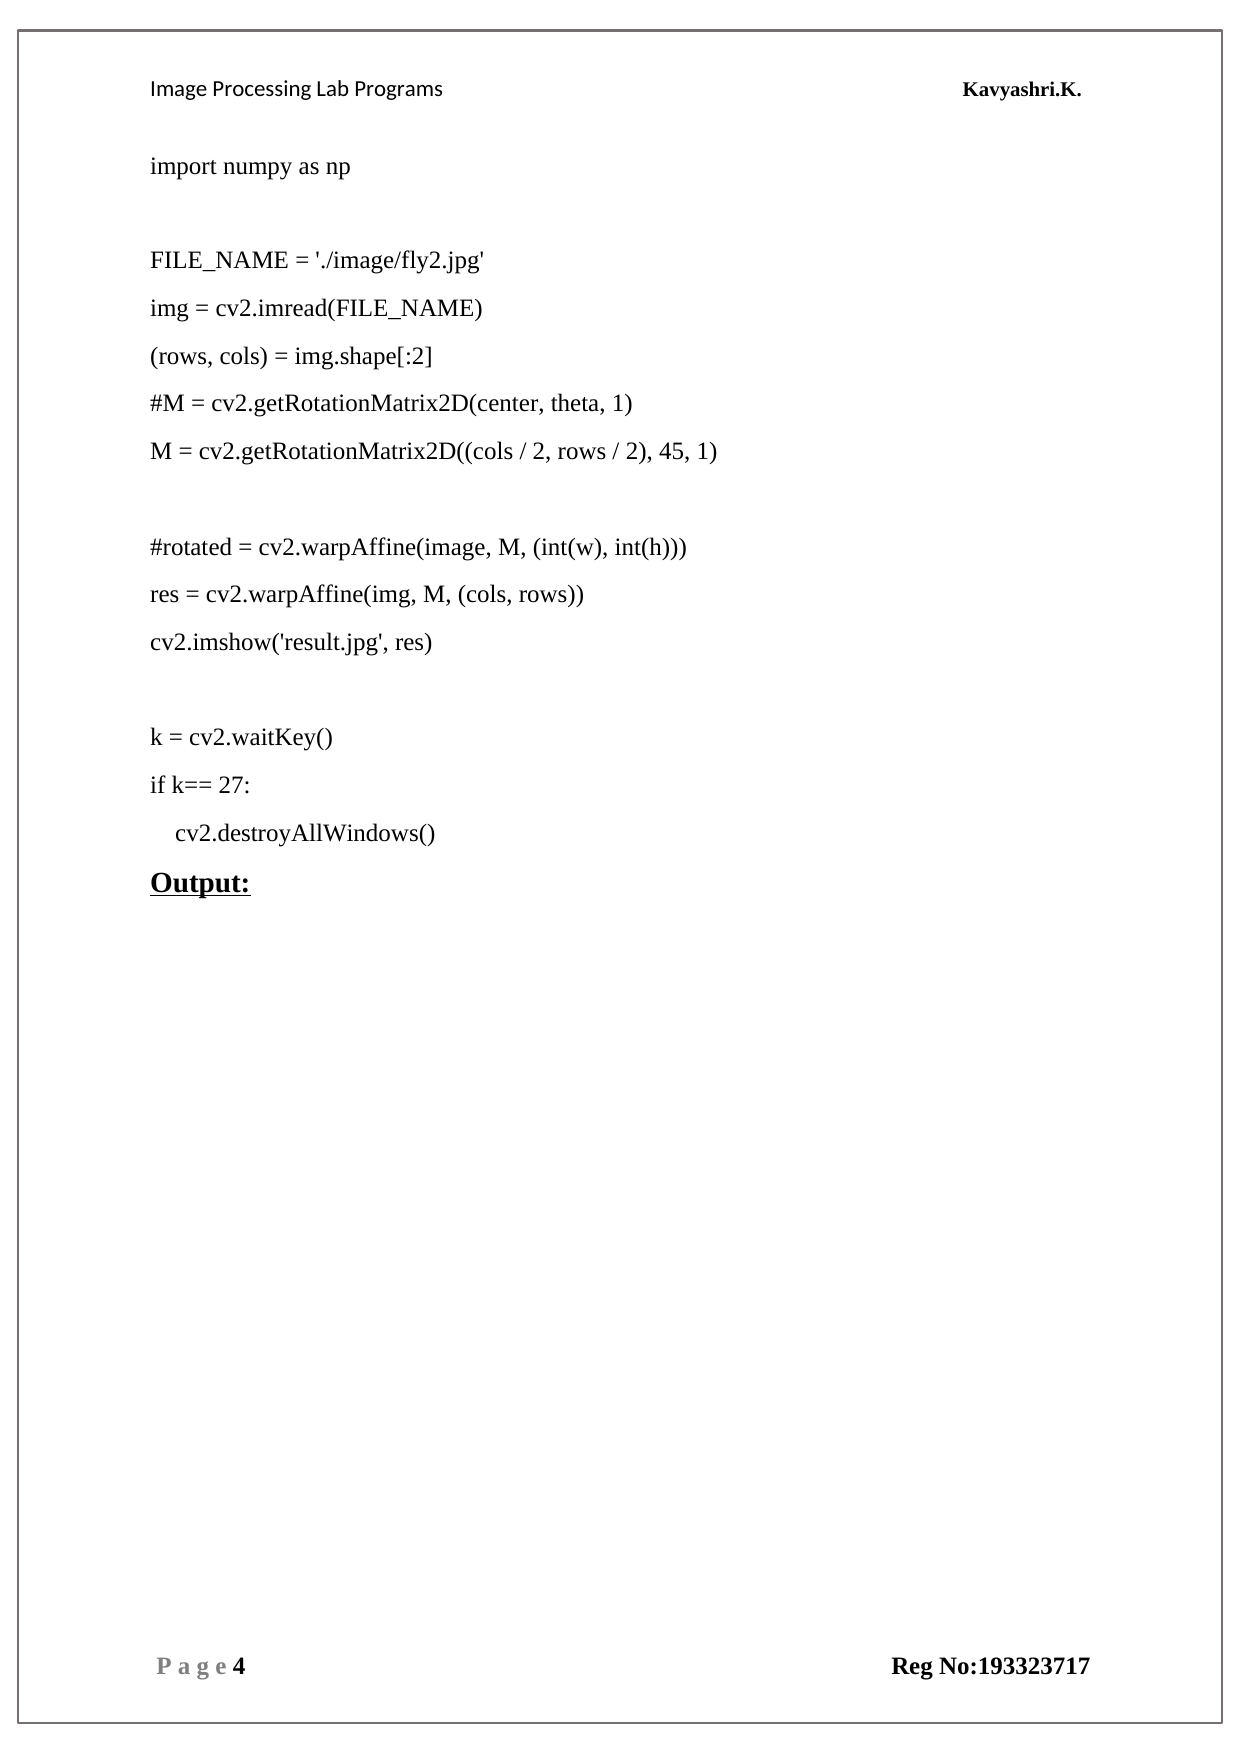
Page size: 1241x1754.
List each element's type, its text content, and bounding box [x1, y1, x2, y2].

text #rotated = cv2.warpAffine(image, M, (int(w), int(h))) [150, 532, 1090, 560]
text FILE_NAME = './image/fly2.jpg' [150, 245, 1090, 274]
text cv2.imshow('result.jpg', res) [150, 627, 1090, 656]
text Output: [150, 866, 1090, 899]
text M = cv2.getRotationMatrix2D((cols / 2, rows / 2), 45, 1) [150, 436, 1090, 465]
text res = cv2.warpAffine(img, M, (cols, rows)) [150, 579, 1090, 608]
text if k== 27: [150, 770, 1090, 799]
text k = cv2.waitKey() [150, 722, 1090, 751]
text #M = cv2.getRotationMatrix2D(center, theta, 1) [150, 388, 1090, 417]
text cv2.destroyAllWindows() [150, 818, 1090, 847]
text (rows, cols) = img.shape[:2] [150, 341, 1090, 369]
text import numpy as np [150, 151, 1090, 179]
text img = cv2.imread(FILE_NAME) [150, 293, 1090, 322]
